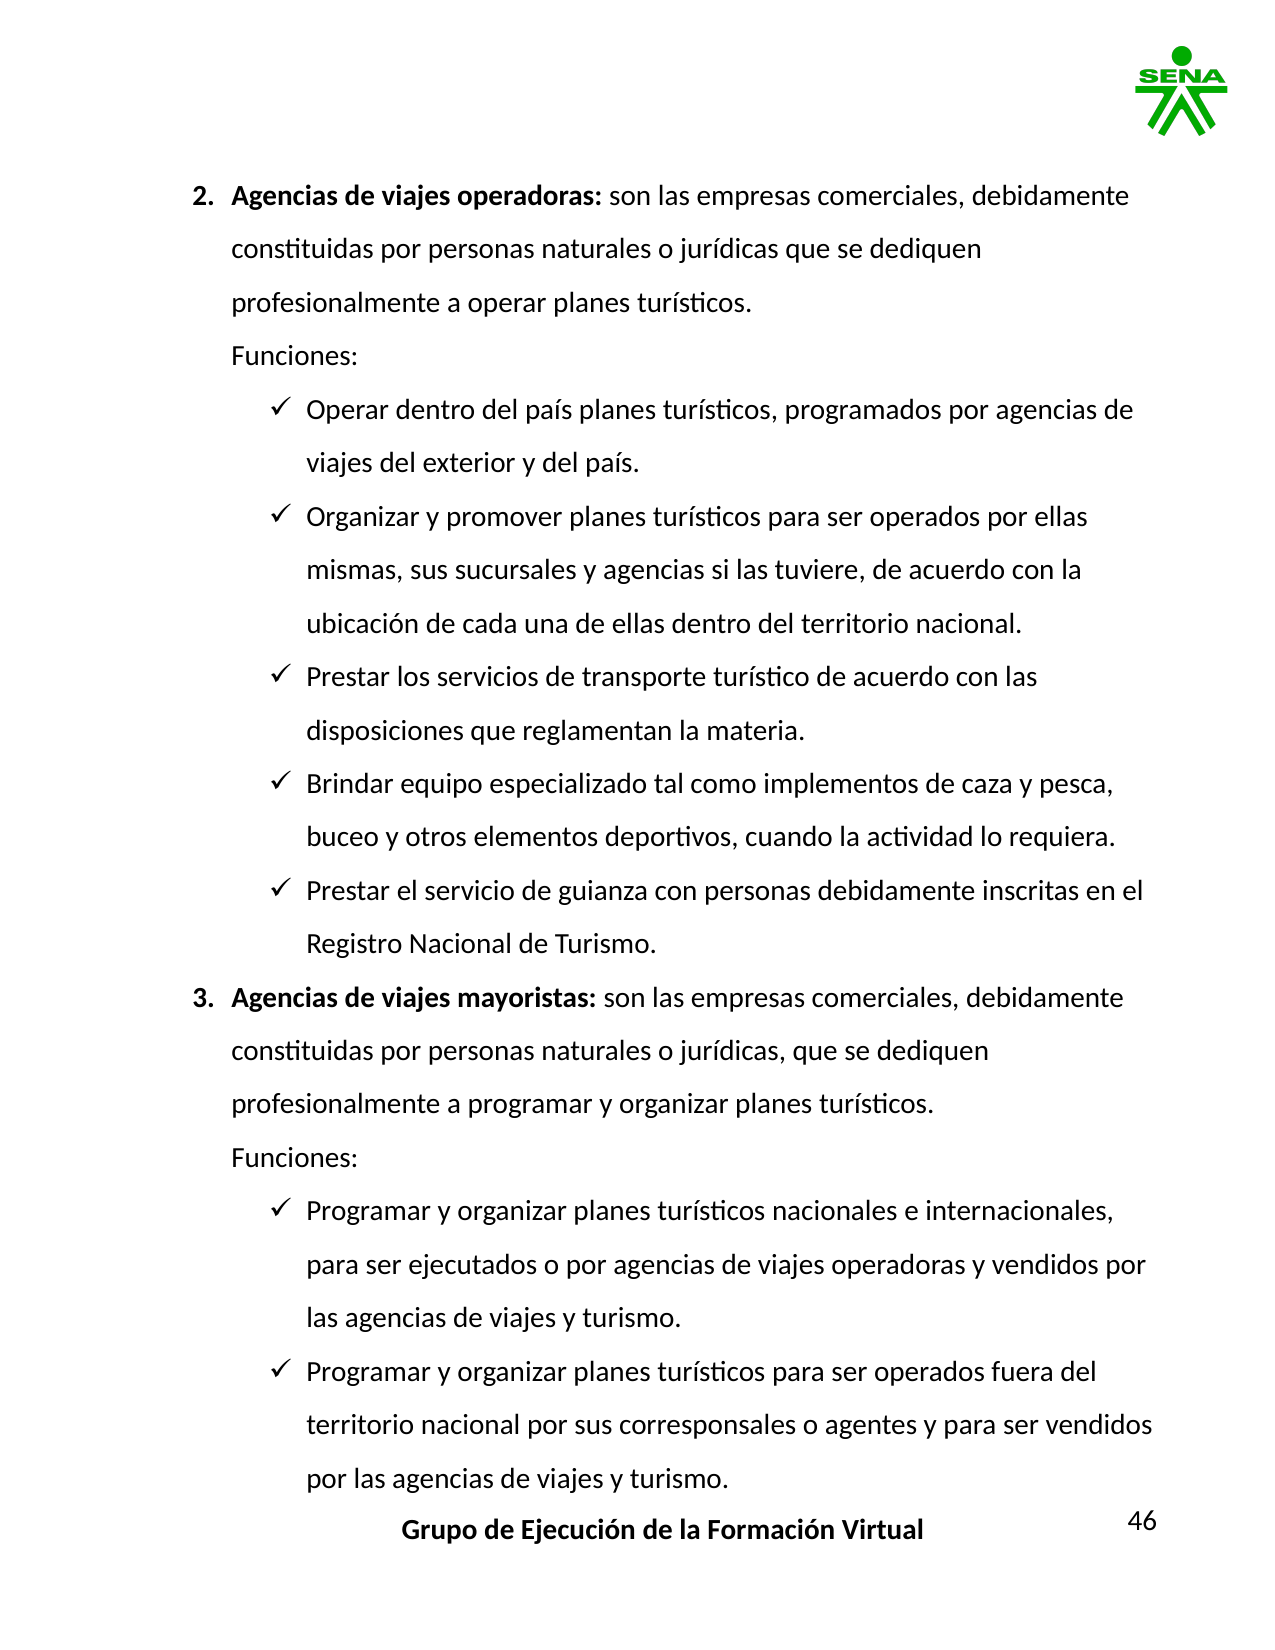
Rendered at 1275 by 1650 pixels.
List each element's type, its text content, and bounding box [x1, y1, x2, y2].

list Agencias de viajes operadoras: son las empresas comerciales, debidamente constituidas por personas naturales o jurídicas que se dediquen profesionalmente a operar planes turísticos. [192, 177, 1157, 320]
list Funciones: [231, 1139, 1157, 1175]
list Prestar los servicios de transporte turístico de acuerdo con las disposiciones que reglamentan la materia. [268, 658, 1157, 747]
list Organizar y promover planes turísticos para ser operados por ellas mismas, sus sucursales y agencias si las tuviere, de acuerdo con la ubicación de cada una de ellas dentro del territorio nacional. [268, 498, 1157, 640]
list Operar dentro del país planes turísticos, programados por agencias de viajes del exterior y del país. [268, 391, 1157, 480]
list Agencias de viajes mayoristas: son las empresas comerciales, debidamente constituidas por personas naturales o jurídicas, que se dediquen profesionalmente a programar y organizar planes turísticos. [192, 979, 1157, 1121]
list Funciones: [231, 337, 1157, 373]
list Prestar el servicio de guianza con personas debidamente inscritas en el Registro Nacional de Turismo. [268, 872, 1157, 961]
list Programar y organizar planes turísticos para ser operados fuera del territorio nacional por sus corresponsales o agentes y para ser vendidos por las agencias de viajes y turismo. [268, 1353, 1157, 1495]
picture [1135, 46, 1228, 136]
list Brindar equipo especializado tal como implementos de caza y pesca, buceo y otros elementos deportivos, cuando la actividad lo requiera. [268, 765, 1157, 854]
list Programar y organizar planes turísticos nacionales e internacionales, para ser ejecutados o por agencias de viajes operadoras y vendidos por las agencias de viajes y turismo. [268, 1192, 1157, 1335]
